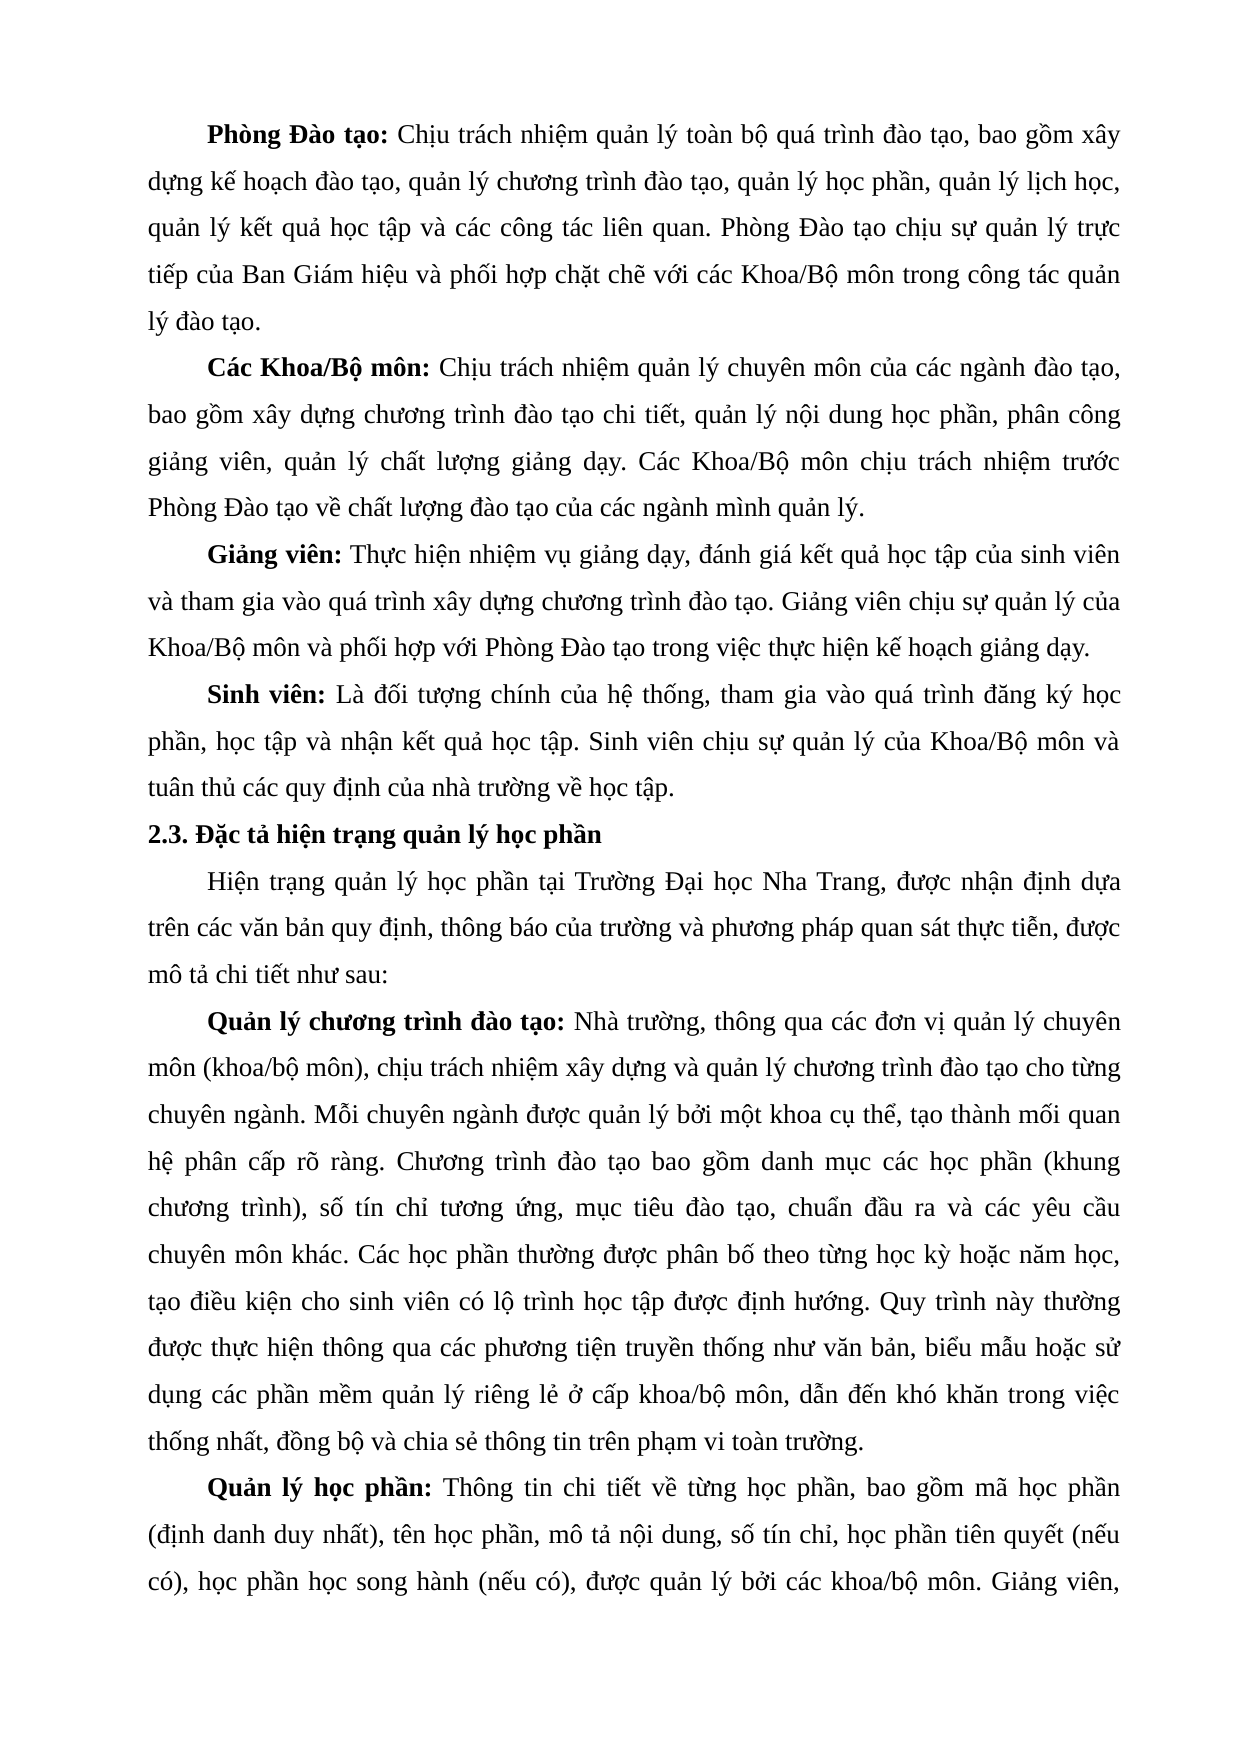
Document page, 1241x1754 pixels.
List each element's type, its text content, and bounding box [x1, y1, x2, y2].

text Giảng viên: Thực hiện nhiệm vụ giảng dạy, đánh giá kết quả học tập của sinh viên và tham gia vào quá trình xây dựng chương trình đào tạo. Giảng viên chịu sự quản lý của Khoa/Bộ môn và phối hợp với Phòng Đào tạo trong việc thực hiện kế hoạch giảng dạy. [148, 538, 1122, 663]
text Quản lý chương trình đào tạo: Nhà trường, thông qua các đơn vị quản lý chuyên môn (khoa/bộ môn), chịu trách nhiệm xây dựng và quản lý chương trình đào tạo cho từng chuyên ngành. Mỗi chuyên ngành được quản lý bởi một khoa cụ thể, tạo thành mối quan hệ phân cấp rõ ràng. Chương trình đào tạo bao gồm danh mục các học phần (khung chương trình), số tín chỉ tương ứng, mục tiêu đào tạo, chuẩn đầu ra và các yêu cầu chuyên môn khác. Các học phần thường được phân bố theo từng học kỳ hoặc năm học, tạo điều kiện cho sinh viên có lộ trình học tập được định hướng. Quy trình này thường được thực hiện thông qua các phương tiện truyền thống như văn bản, biểu mẫu hoặc sử dụng các phần mềm quản lý riêng lẻ ở cấp khoa/bộ môn, dẫn đến khó khăn trong việc thống nhất, đồng bộ và chia sẻ thông tin trên phạm vi toàn trường. [148, 1005, 1122, 1456]
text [148, 1471, 1122, 1596]
text Các Khoa/Bộ môn: Chịu trách nhiệm quản lý chuyên môn của các ngành đào tạo, bao gồm xây dựng chương trình đào tạo chi tiết, quản lý nội dung học phần, phân công giảng viên, quản lý chất lượng giảng dạy. Các Khoa/Bộ môn chịu trách nhiệm trước Phòng Đào tạo về chất lượng đào tạo của các ngành mình quản lý. [148, 351, 1122, 523]
text Hiện trạng quản lý học phần tại Trường Đại học Nha Trang, được nhận định dựa trên các văn bản quy định, thông báo của trường và phương pháp quan sát thực tiễn, được mô tả chi tiết như sau: [148, 865, 1122, 989]
text Phòng Đào tạo: Chịu trách nhiệm quản lý toàn bộ quá trình đào tạo, bao gồm xây dựng kế hoạch đào tạo, quản lý chương trình đào tạo, quản lý học phần, quản lý lịch học, quản lý kết quả học tập và các công tác liên quan. Phòng Đào tạo chịu sự quản lý trực tiếp của Ban Giám hiệu và phối hợp chặt chẽ với các Khoa/Bộ môn trong công tác quản lý đào tạo. [148, 118, 1122, 336]
subtitle 2.3. Đặc tả hiện trạng quản lý học phần [148, 818, 1122, 849]
text Sinh viên: Là đối tượng chính của hệ thống, tham gia vào quá trình đăng ký học phần, học tập và nhận kết quả học tập. Sinh viên chịu sự quản lý của Khoa/Bộ môn và tuân thủ các quy định của nhà trường về học tập. [148, 678, 1122, 803]
